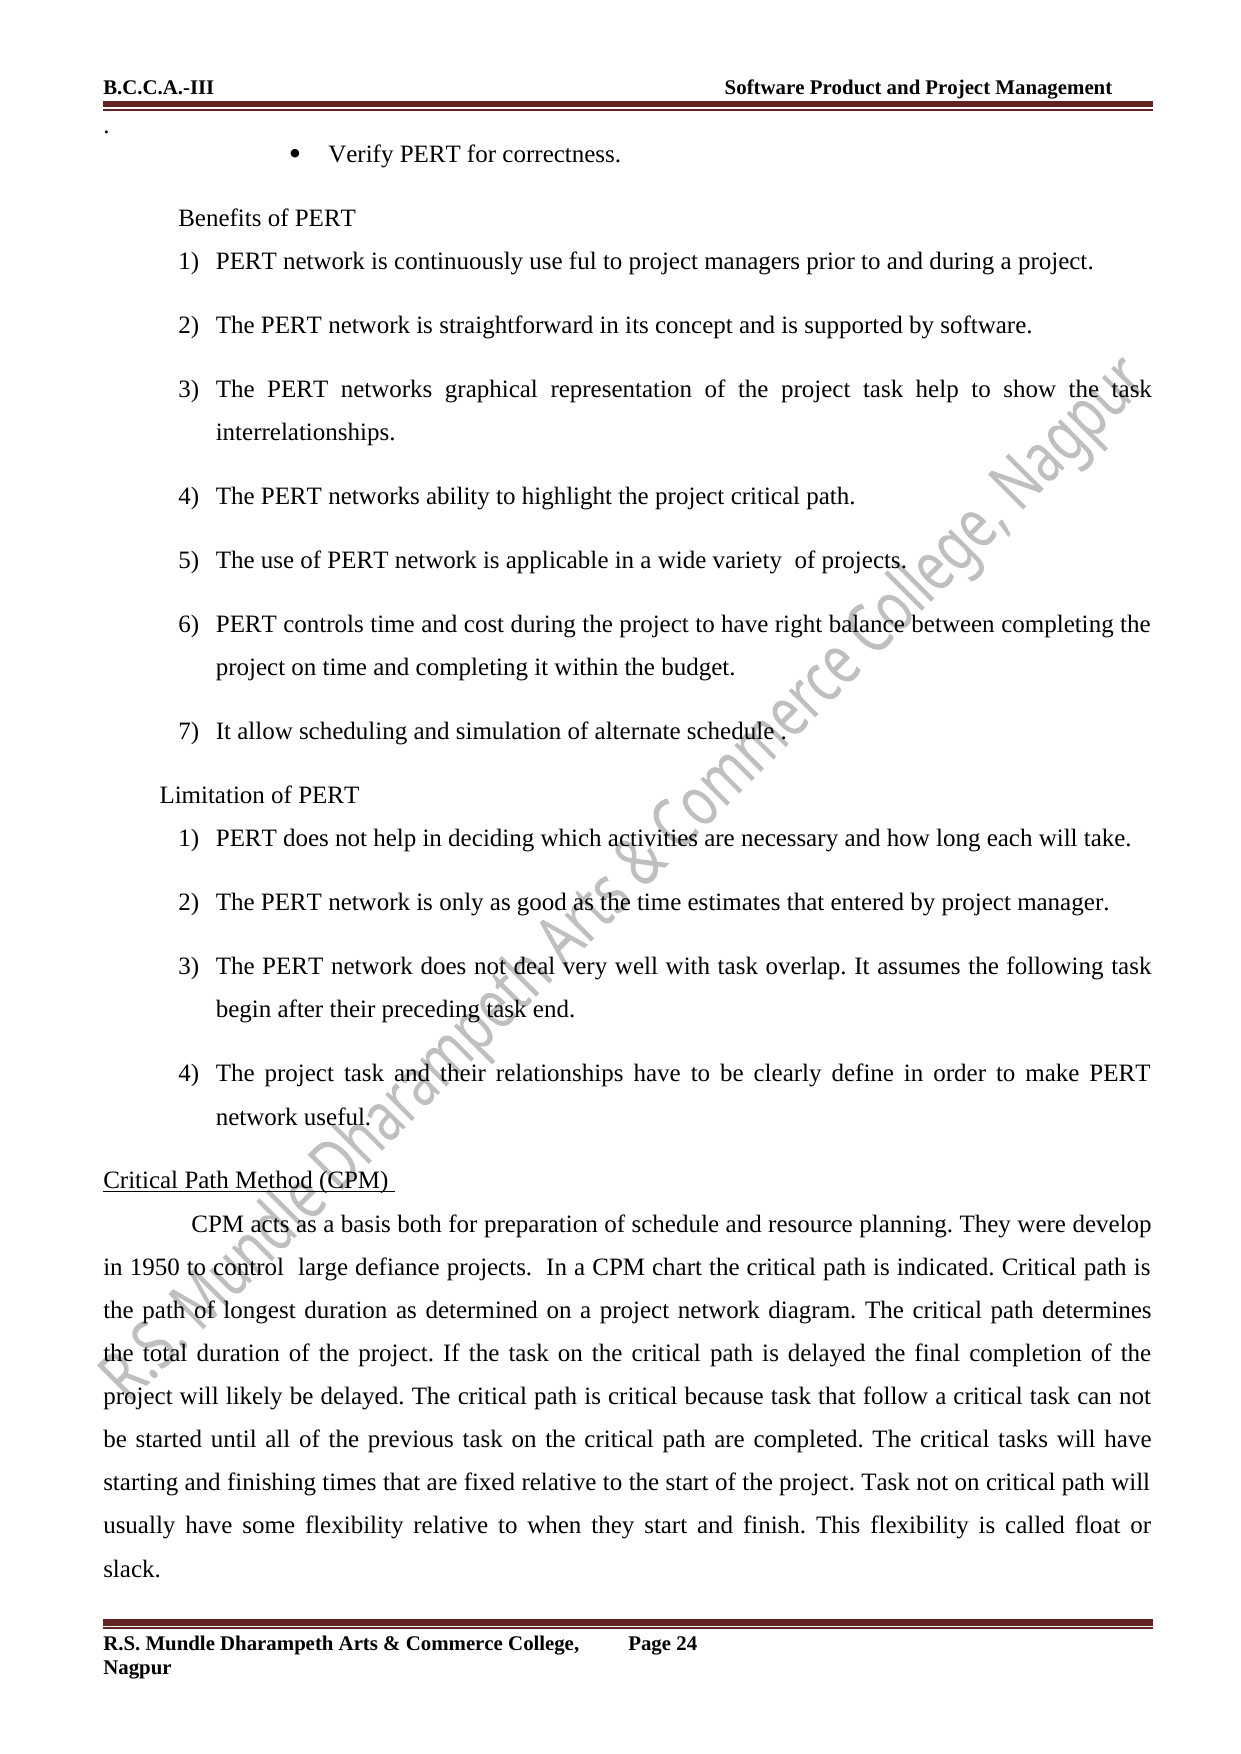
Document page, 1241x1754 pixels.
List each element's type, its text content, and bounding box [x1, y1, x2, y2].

list The PERT network is only as good as the time estimates that entered by project manager. [178, 887, 1153, 916]
text CPM acts as a basis both for preparation of schedule and resource planning. They were develop in 1950 to control large defiance projects. In a CPM chart the critical path is indicated. Critical path is the path of longest duration as determined on a project network diagram. The critical path determines the total duration of the project. If the task on the critical path is delayed the final completion of the project will likely be delayed. The critical path is critical because task that follow a critical task can not be started until all of the previous task on the critical path are completed. The critical tasks will have starting and finishing times that are fixed relative to the start of the project. Task not on critical path will usually have some flexibility relative to when they start and finish. This flexibility is called float or slack. [103, 1209, 1153, 1582]
list The project task and their relationships have to be clearly define in order to make PERT network useful. [178, 1058, 1153, 1130]
list Verify PERT for correctness. [291, 139, 1153, 168]
list PERT network is continuously use ful to project managers prior to and during a project. [178, 246, 1153, 275]
text Limitation of PERT [103, 780, 1153, 809]
text Critical Path Method (CPM) [103, 1166, 1153, 1194]
list It allow scheduling and simulation of alternate schedule . [178, 716, 1153, 745]
list The PERT networks graphical representation of the project task help to show the task interrelationships. [178, 374, 1153, 446]
list The PERT network does not deal very well with task overlap. It assumes the following task begin after their preceding task end. [178, 951, 1153, 1023]
list The PERT networks ability to highlight the project critical path. [178, 481, 1153, 510]
list The use of PERT network is applicable in a wide variety of projects. [178, 545, 1153, 574]
list PERT controls time and cost during the project to have right balance between completing the project on time and completing it within the budget. [178, 609, 1153, 681]
list The PERT network is straightforward in its concept and is supported by software. [178, 310, 1153, 339]
list PERT does not help in deciding which activities are necessary and how long each will take. [178, 823, 1153, 852]
text Benefits of PERT [178, 203, 1153, 232]
